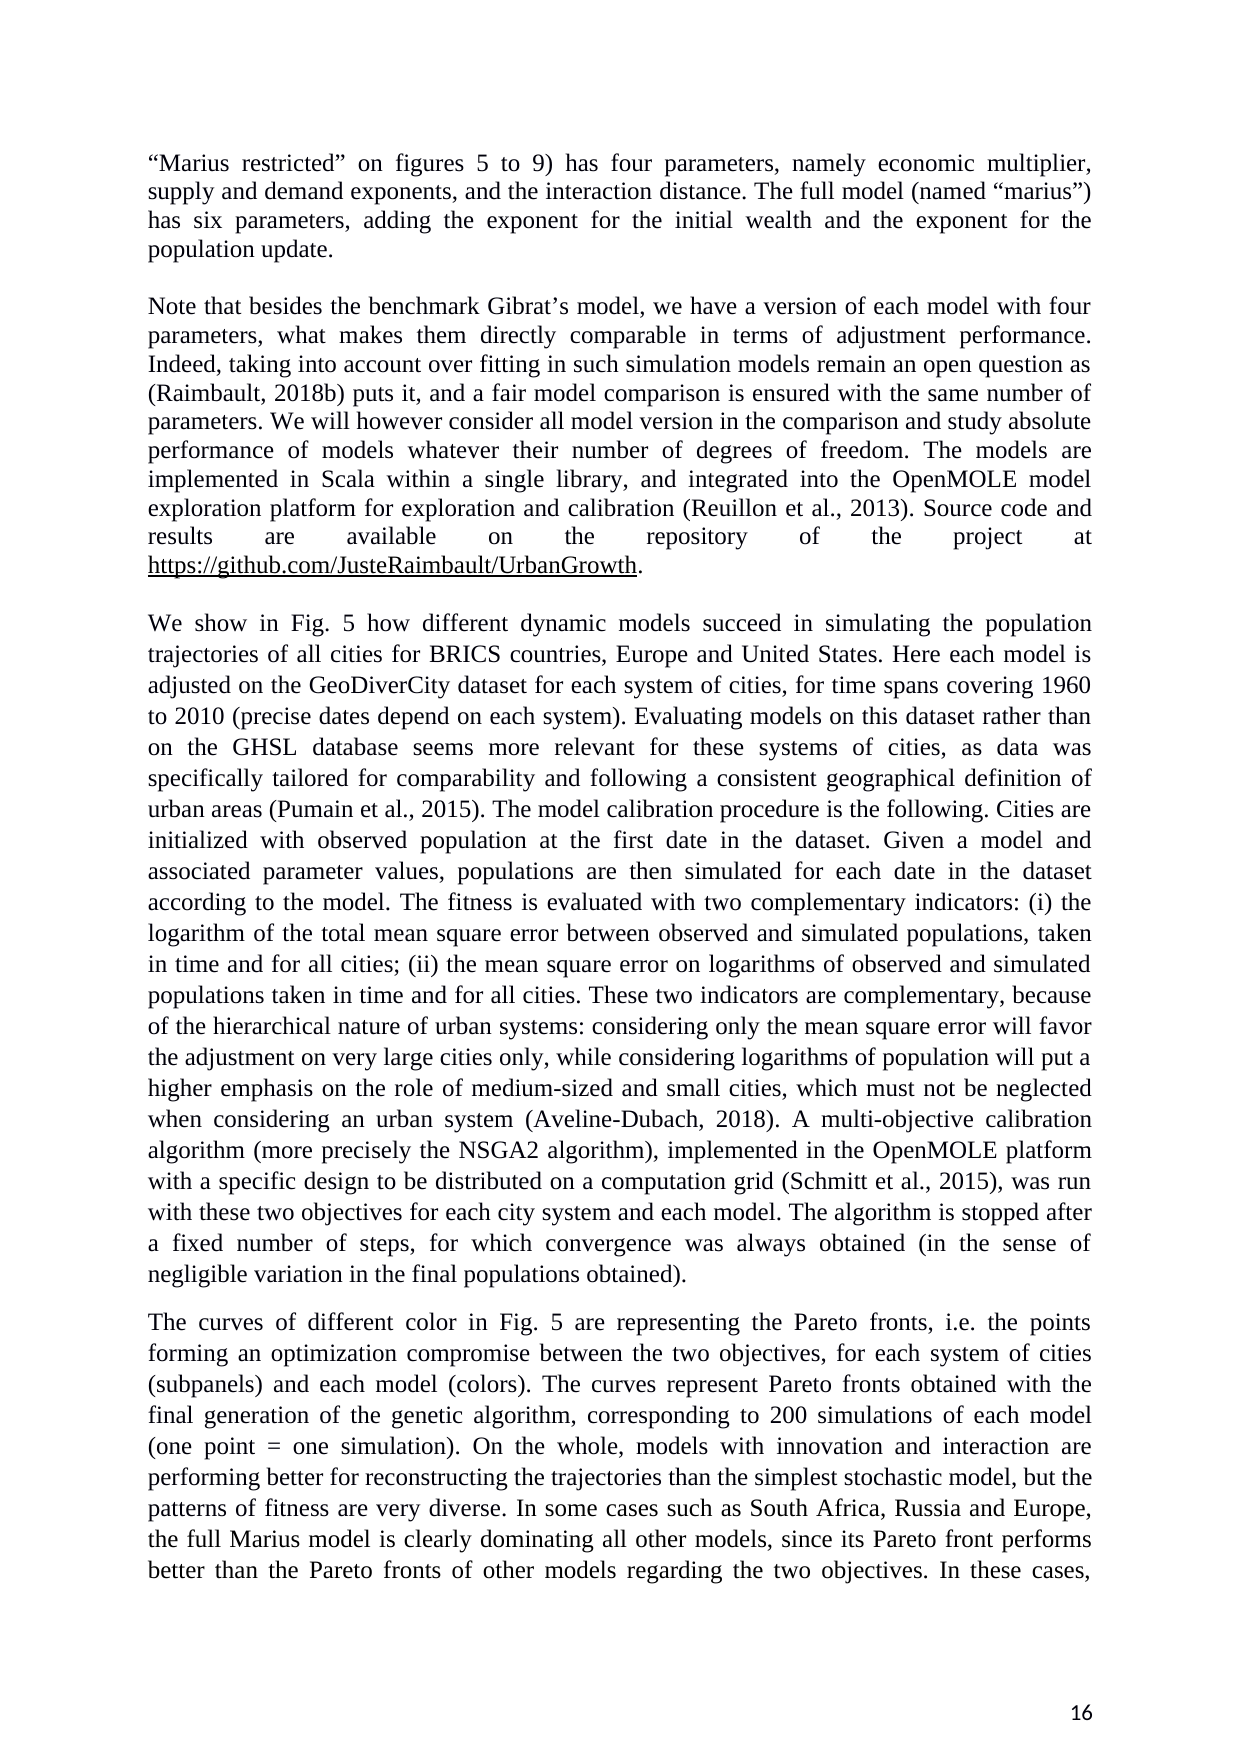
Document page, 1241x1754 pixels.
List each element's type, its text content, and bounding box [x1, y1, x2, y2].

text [148, 1307, 1093, 1584]
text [148, 148, 1093, 263]
text Note that besides the benchmark Gibrat’s model, we have a version of each model with four parameters, what makes them directly comparable in terms of adjustment performance. Indeed, taking into account over fitting in such simulation models remain an open question as (Raimbault, 2018b) puts it, and a fair model comparison is ensured with the same number of parameters. We will however consider all model version in the comparison and study absolute performance of models whatever their number of degrees of freedom. The models are implemented in Scala within a single library, and integrated into the OpenMOLE model exploration platform for exploration and calibration (Reuillon et al., 2013). Source code and results are available on the repository of the project at https://github.com/JusteRaimbault/UrbanGrowth. [148, 291, 1093, 579]
text We show in Fig. 5 how different dynamic models succeed in simulating the population trajectories of all cities for BRICS countries, Europe and United States. Here each model is adjusted on the GeoDiverCity dataset for each system of cities, for time spans covering 1960 to 2010 (precise dates depend on each system). Evaluating models on this dataset rather than on the GHSL database seems more relevant for these systems of cities, as data was specifically tailored for comparability and following a consistent geographical definition of urban areas (Pumain et al., 2015). The model calibration procedure is the following. Cities are initialized with observed population at the first date in the dataset. Given a model and associated parameter values, populations are then simulated for each date in the dataset according to the model. The fitness is evaluated with two complementary indicators: (i) the logarithm of the total mean square error between observed and simulated populations, taken in time and for all cities; (ii) the mean square error on logarithms of observed and simulated populations taken in time and for all cities. These two indicators are complementary, because of the hierarchical nature of urban systems: considering only the mean square error will favor the adjustment on very large cities only, while considering logarithms of population will put a higher emphasis on the role of medium-sized and small cities, which must not be neglected when considering an urban system (Aveline-Dubach, 2018). A multi-objective calibration algorithm (more precisely the NSGA2 algorithm), implemented in the OpenMOLE platform with a specific design to be distributed on a computation grid (Schmitt et al., 2015), was run with these two objectives for each city system and each model. The algorithm is stopped after a fixed number of steps, for which convergence was always obtained (in the sense of negligible variation in the final populations obtained). [148, 608, 1093, 1288]
